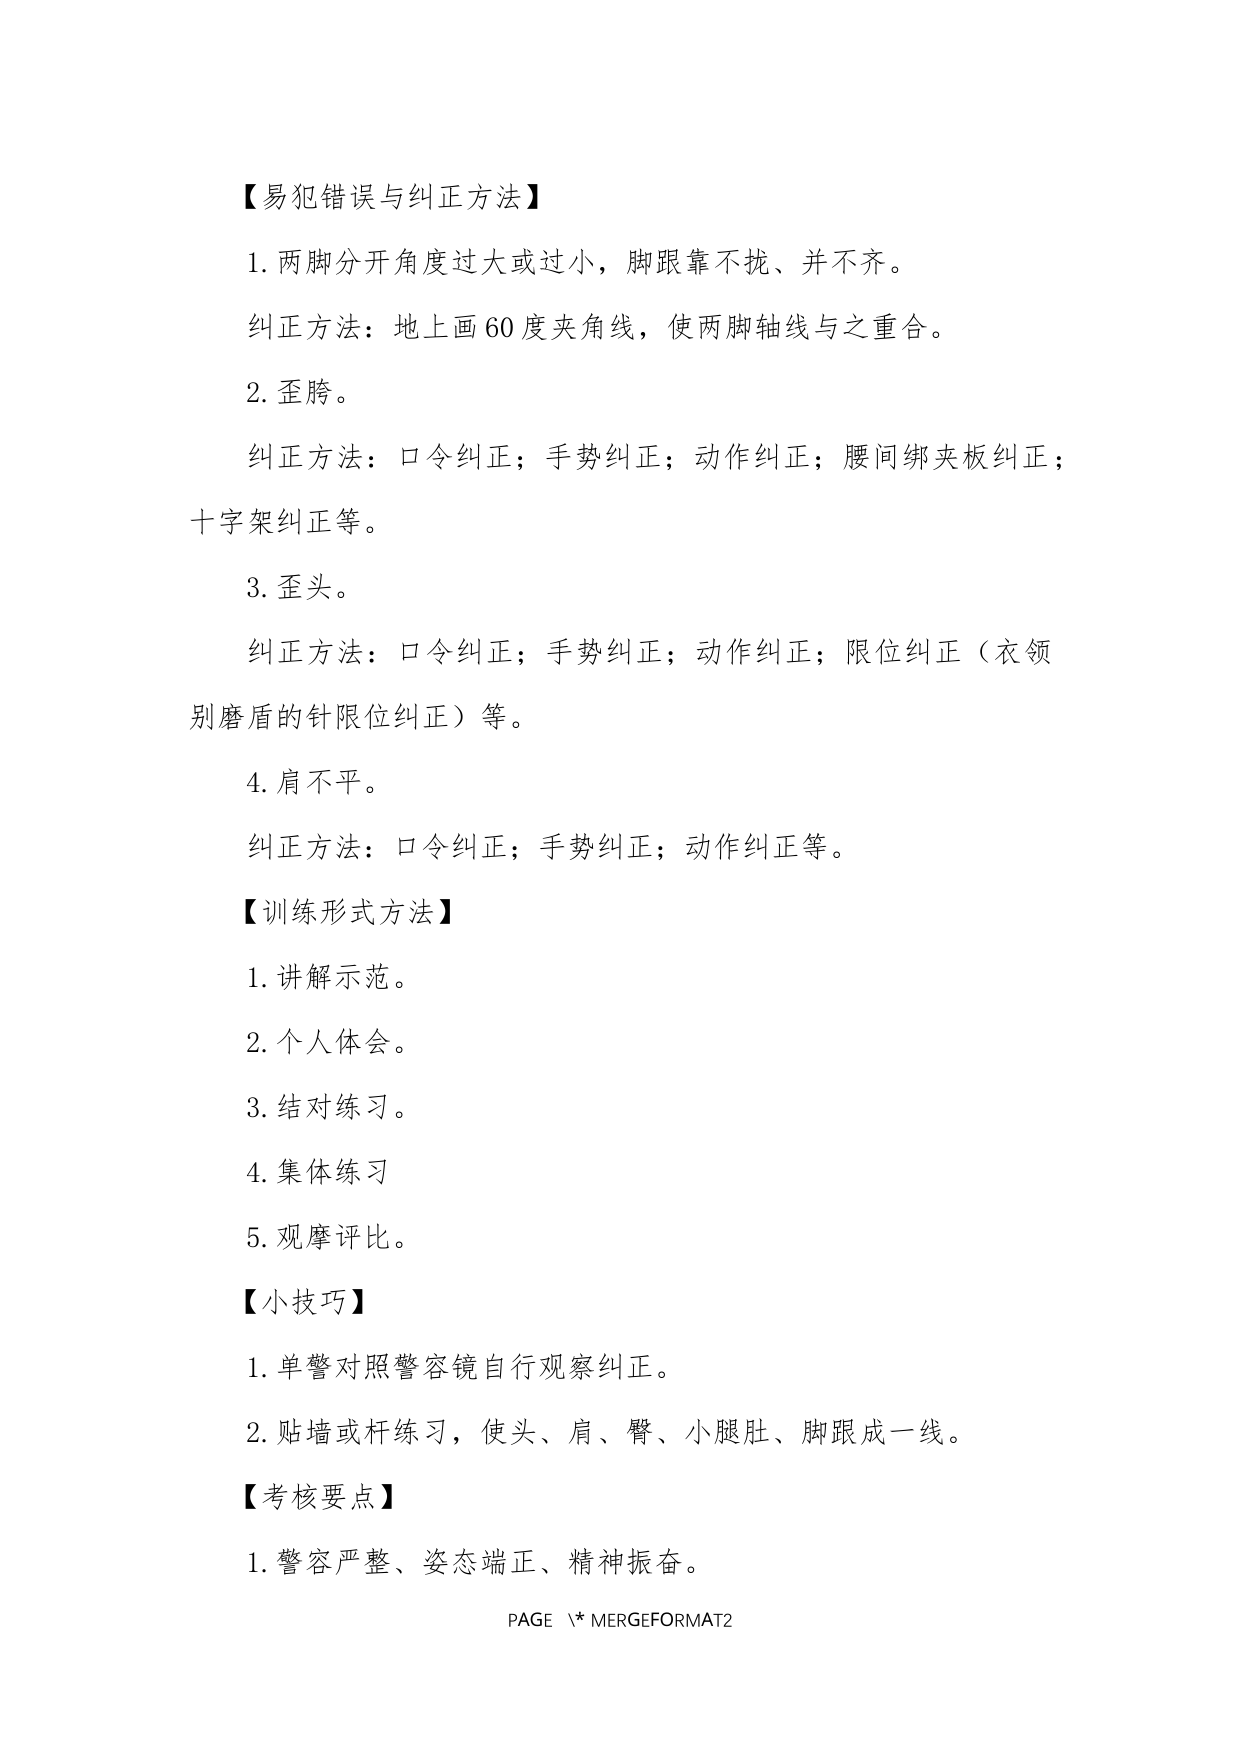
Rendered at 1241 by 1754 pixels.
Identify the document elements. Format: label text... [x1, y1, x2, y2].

text 2.个人体会。 [187, 1007, 1053, 1072]
text 4.集体练习 [187, 1137, 1053, 1202]
text 纠正方法：口令纠正；手势纠正；动作纠正等。 [231, 812, 1053, 877]
text 纠正方法：口令纠正；手势纠正；动作纠正；限位纠正（衣领别磨盾的针限位纠正）等。 [187, 617, 1053, 747]
text 2.歪胯。 [187, 357, 1053, 422]
text 4.肩不平。 [231, 747, 1053, 812]
text 【考核要点】 [187, 1462, 1053, 1527]
text 3.结对练习。 [187, 1072, 1053, 1137]
text 3.歪头。 [231, 552, 1053, 617]
text 1.警容严整、姿态端正、精神振奋。 [187, 1527, 1053, 1592]
text 纠正方法：口令纠正；手势纠正；动作纠正；腰间绑夹板纠正；十字架纠正等。 [187, 422, 1053, 552]
text 【小技巧】 [187, 1267, 1053, 1332]
text 1.讲解示范。 [187, 942, 1053, 1007]
text 【训练形式方法】 [187, 877, 1053, 942]
text 2.贴墙或杆练习，使头、肩、臀、小腿肚、脚跟成一线。 [187, 1397, 1053, 1462]
text 5.观摩评比。 [187, 1202, 1053, 1267]
text 【易犯错误与纠正方法】 [187, 162, 1053, 227]
text 1.单警对照警容镜自行观察纠正。 [187, 1332, 1053, 1397]
text 纠正方法：地上画60度夹角线，使两脚轴线与之重合。 [187, 292, 1053, 357]
text 1.两脚分开角度过大或过小，脚跟靠不拢、并不齐。 [187, 227, 1053, 292]
